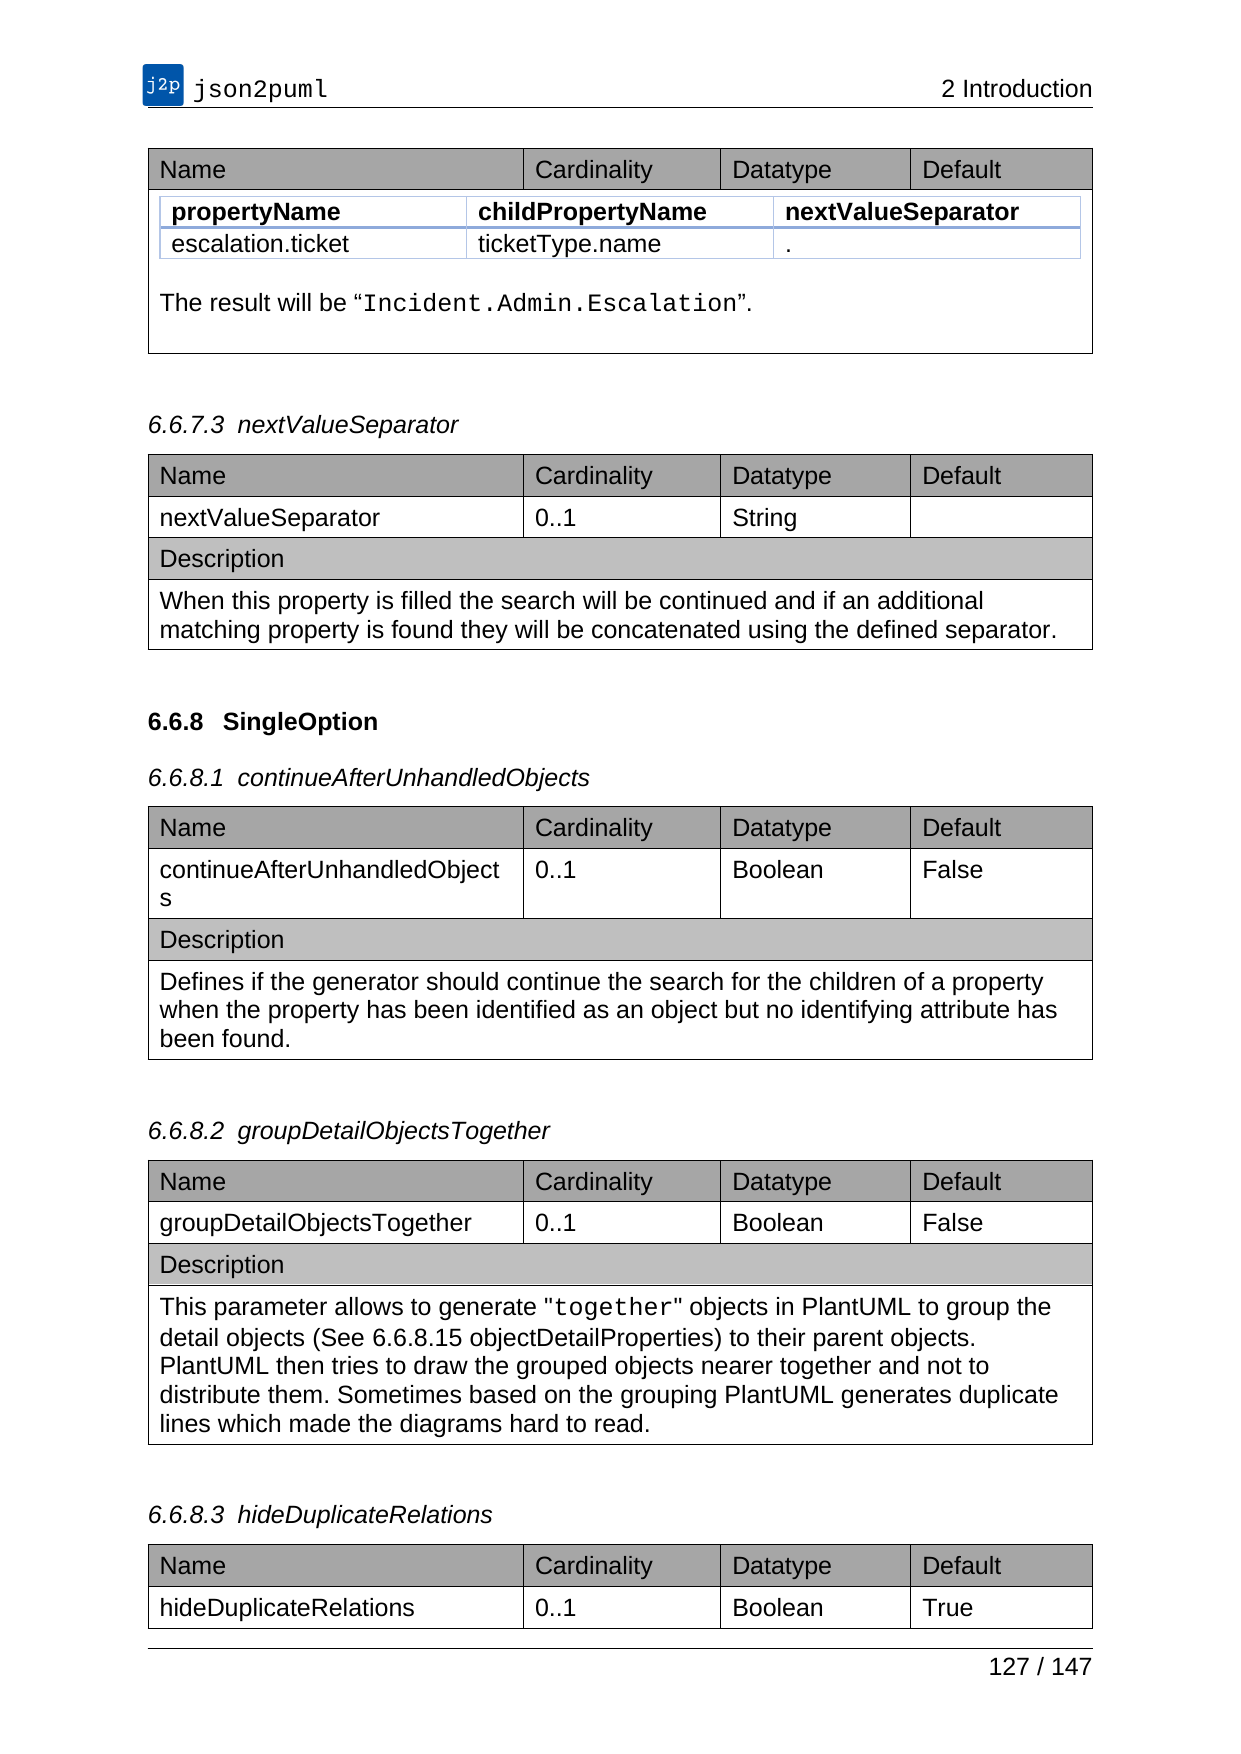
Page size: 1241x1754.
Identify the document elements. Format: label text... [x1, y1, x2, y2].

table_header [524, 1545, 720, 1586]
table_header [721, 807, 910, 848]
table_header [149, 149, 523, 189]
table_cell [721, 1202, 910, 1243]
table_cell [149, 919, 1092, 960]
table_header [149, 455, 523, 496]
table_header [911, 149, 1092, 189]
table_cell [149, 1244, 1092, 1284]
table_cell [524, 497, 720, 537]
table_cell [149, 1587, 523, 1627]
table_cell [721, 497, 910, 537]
subtitle groupDetailObjectsTogether [148, 1116, 1093, 1145]
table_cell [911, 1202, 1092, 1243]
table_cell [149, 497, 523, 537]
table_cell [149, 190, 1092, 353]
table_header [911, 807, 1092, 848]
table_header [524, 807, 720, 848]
subtitle continueAfterUnhandledObjects [148, 762, 1093, 791]
subtitle hideDuplicateRelations [148, 1501, 1093, 1529]
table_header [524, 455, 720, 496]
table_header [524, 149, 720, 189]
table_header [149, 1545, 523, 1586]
picture [142, 64, 184, 106]
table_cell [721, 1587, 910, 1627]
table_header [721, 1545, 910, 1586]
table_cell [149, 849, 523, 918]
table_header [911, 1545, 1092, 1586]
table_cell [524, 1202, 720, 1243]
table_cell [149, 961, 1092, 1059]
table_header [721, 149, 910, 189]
subtitle nextValueSeparator [148, 410, 1093, 439]
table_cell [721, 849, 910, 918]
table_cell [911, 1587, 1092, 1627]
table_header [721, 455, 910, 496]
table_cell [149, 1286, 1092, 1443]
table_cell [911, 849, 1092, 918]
subtitle SingleOption [148, 706, 1093, 735]
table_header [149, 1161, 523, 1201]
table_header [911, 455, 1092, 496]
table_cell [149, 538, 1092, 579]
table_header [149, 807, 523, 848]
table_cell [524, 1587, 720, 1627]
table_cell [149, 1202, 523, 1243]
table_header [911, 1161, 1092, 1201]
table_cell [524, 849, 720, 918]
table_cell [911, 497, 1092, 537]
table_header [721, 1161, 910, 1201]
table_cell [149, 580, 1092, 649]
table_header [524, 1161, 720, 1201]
